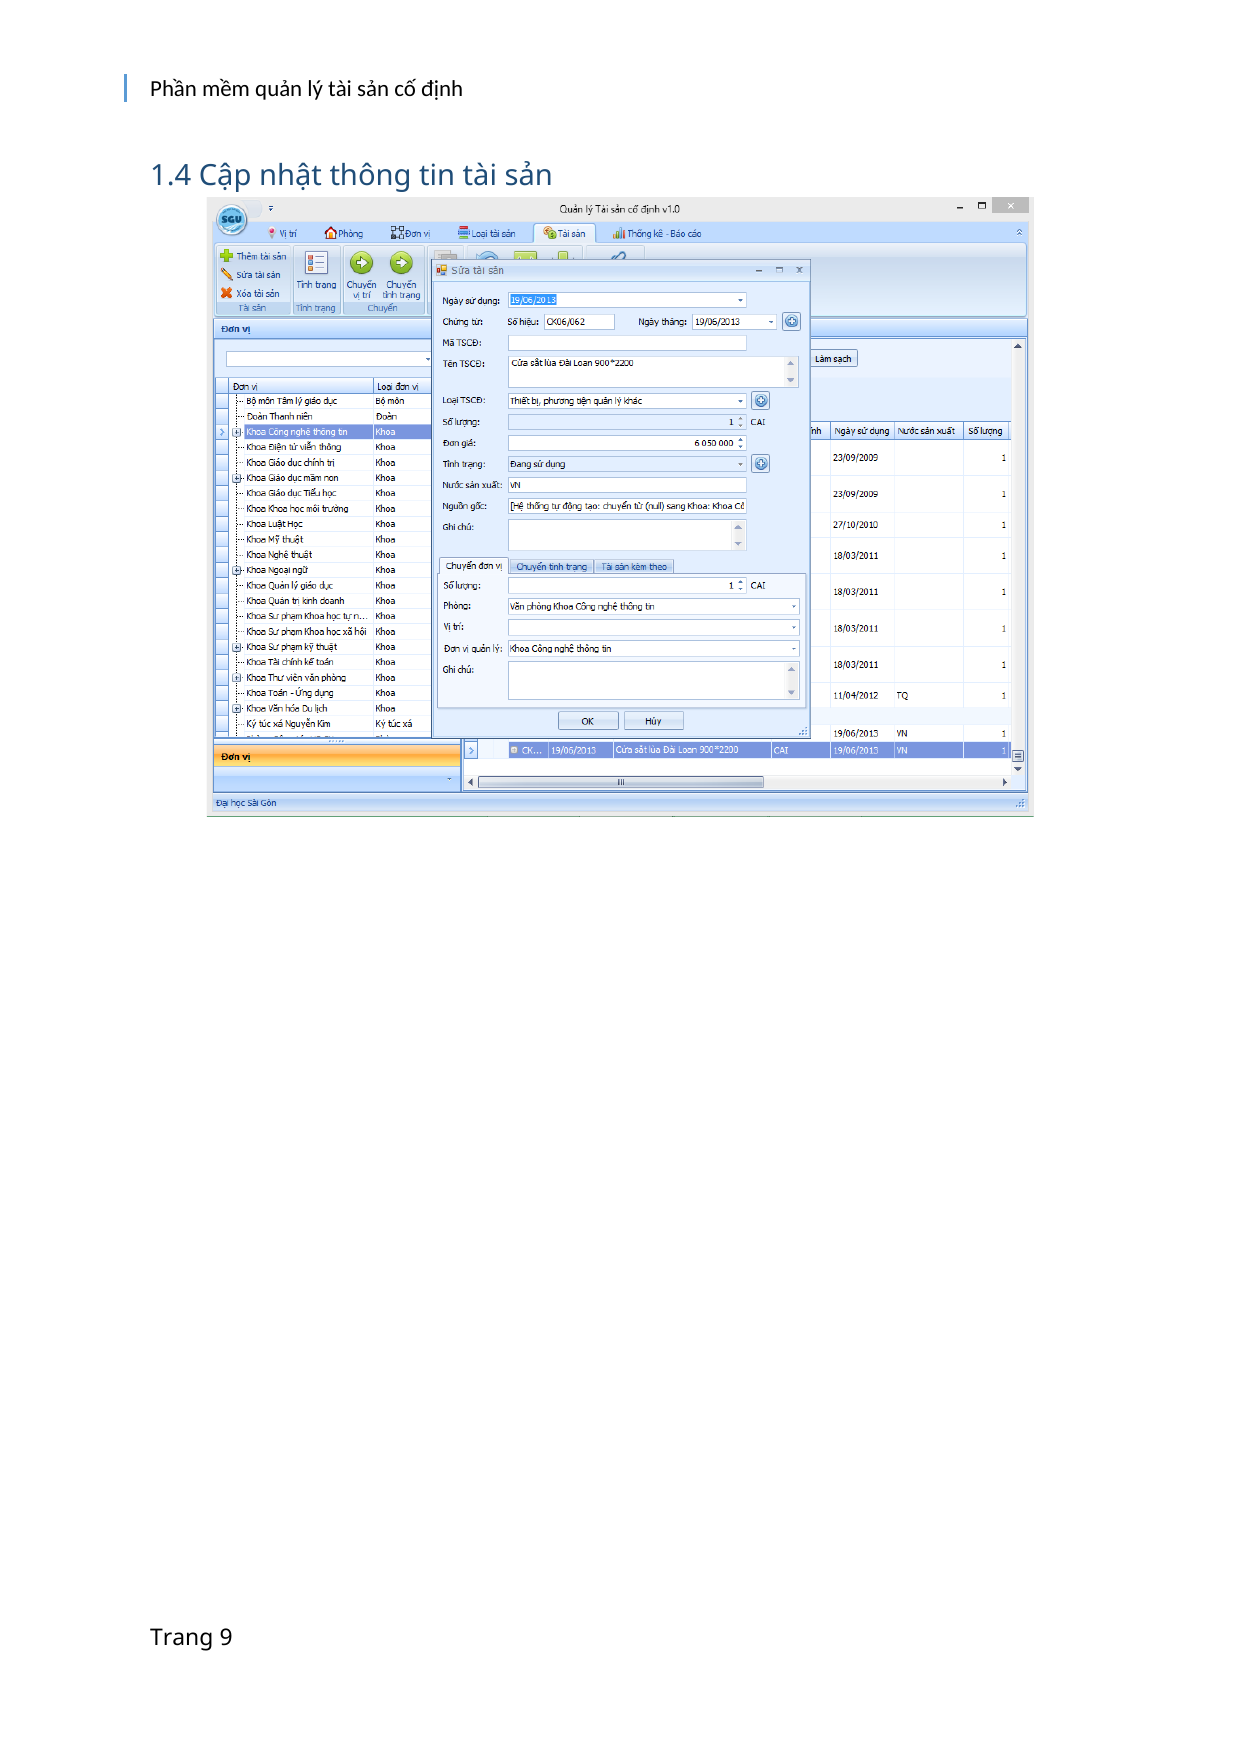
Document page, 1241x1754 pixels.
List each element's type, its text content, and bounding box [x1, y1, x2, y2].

subtitle 1.4 Cập nhật thông tin tài sản [150, 154, 1090, 194]
picture [206, 197, 1034, 817]
